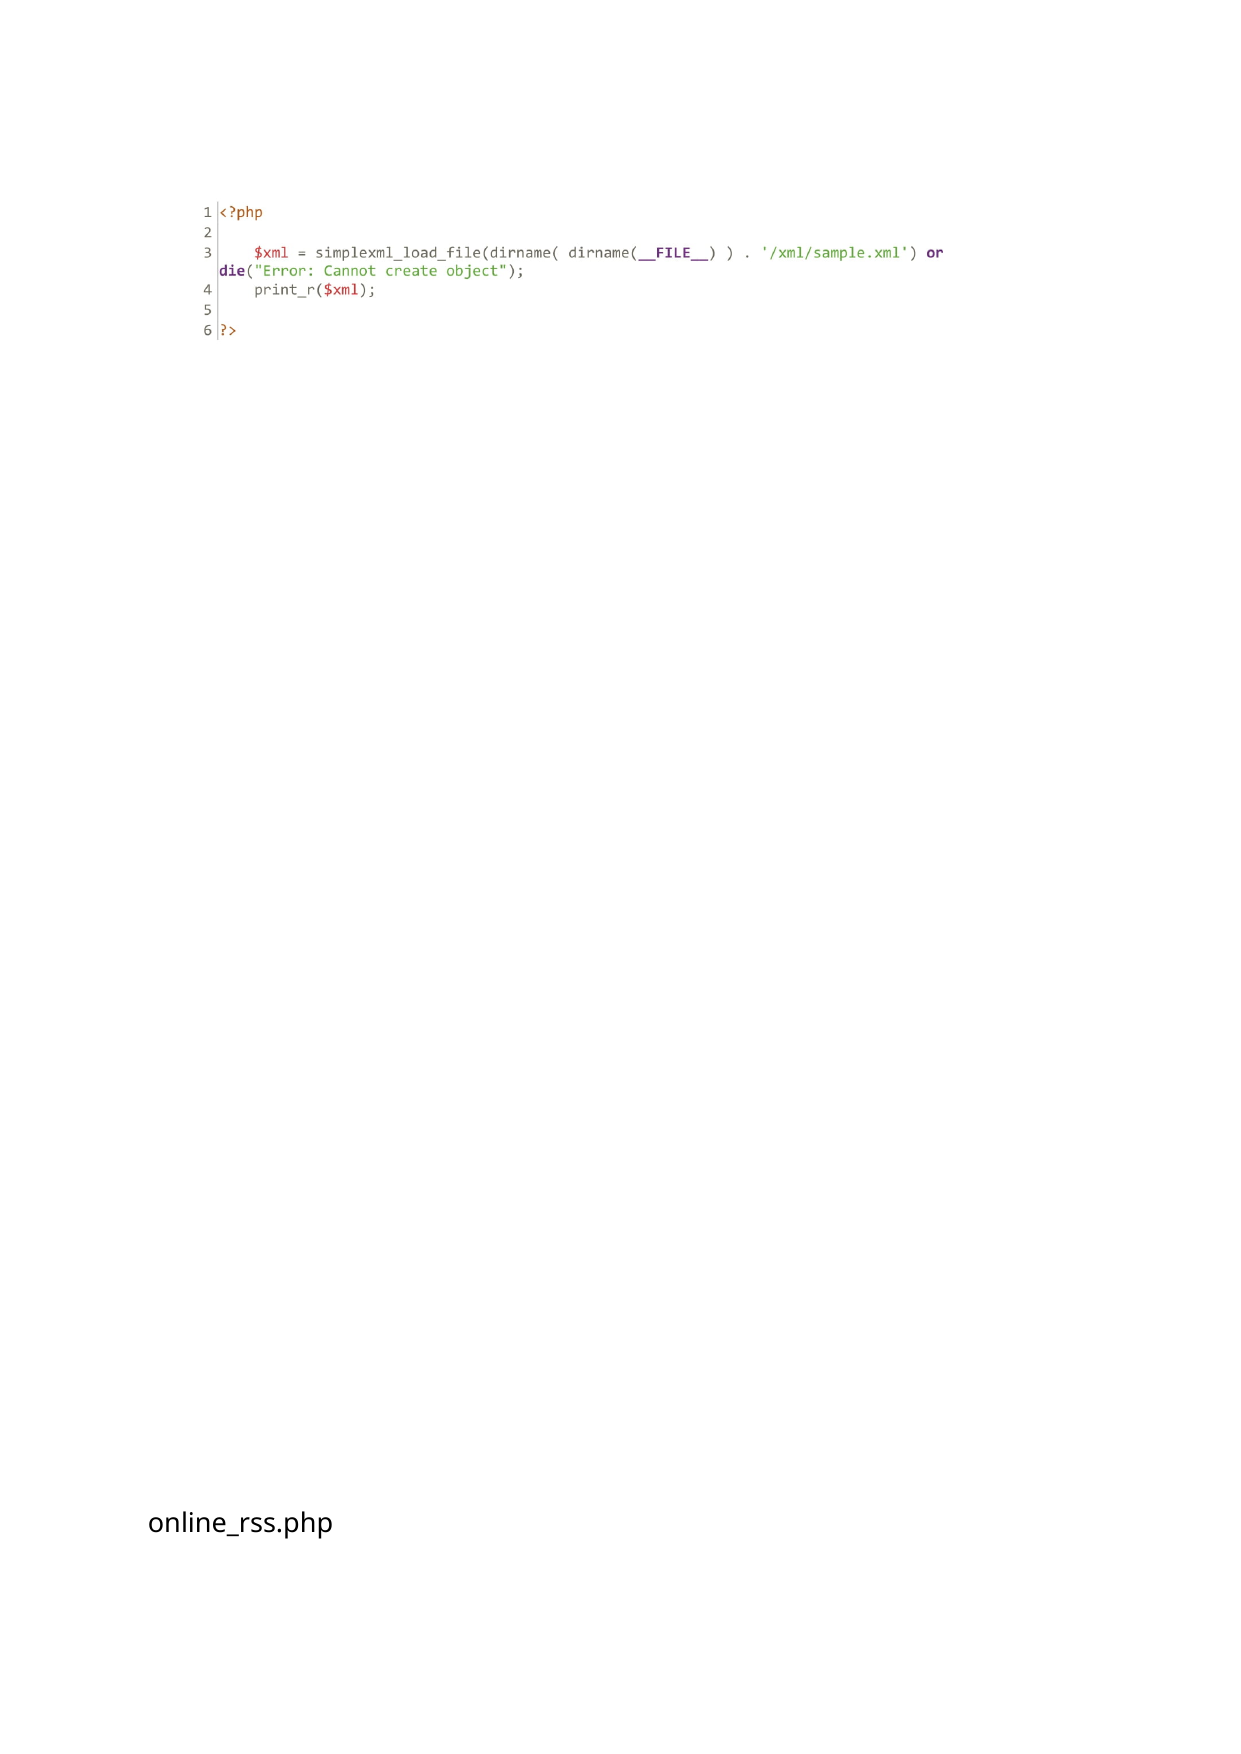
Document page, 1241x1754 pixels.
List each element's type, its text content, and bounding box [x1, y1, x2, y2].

picture [147, 147, 1092, 1484]
text online_rss.php [148, 1503, 1093, 1540]
